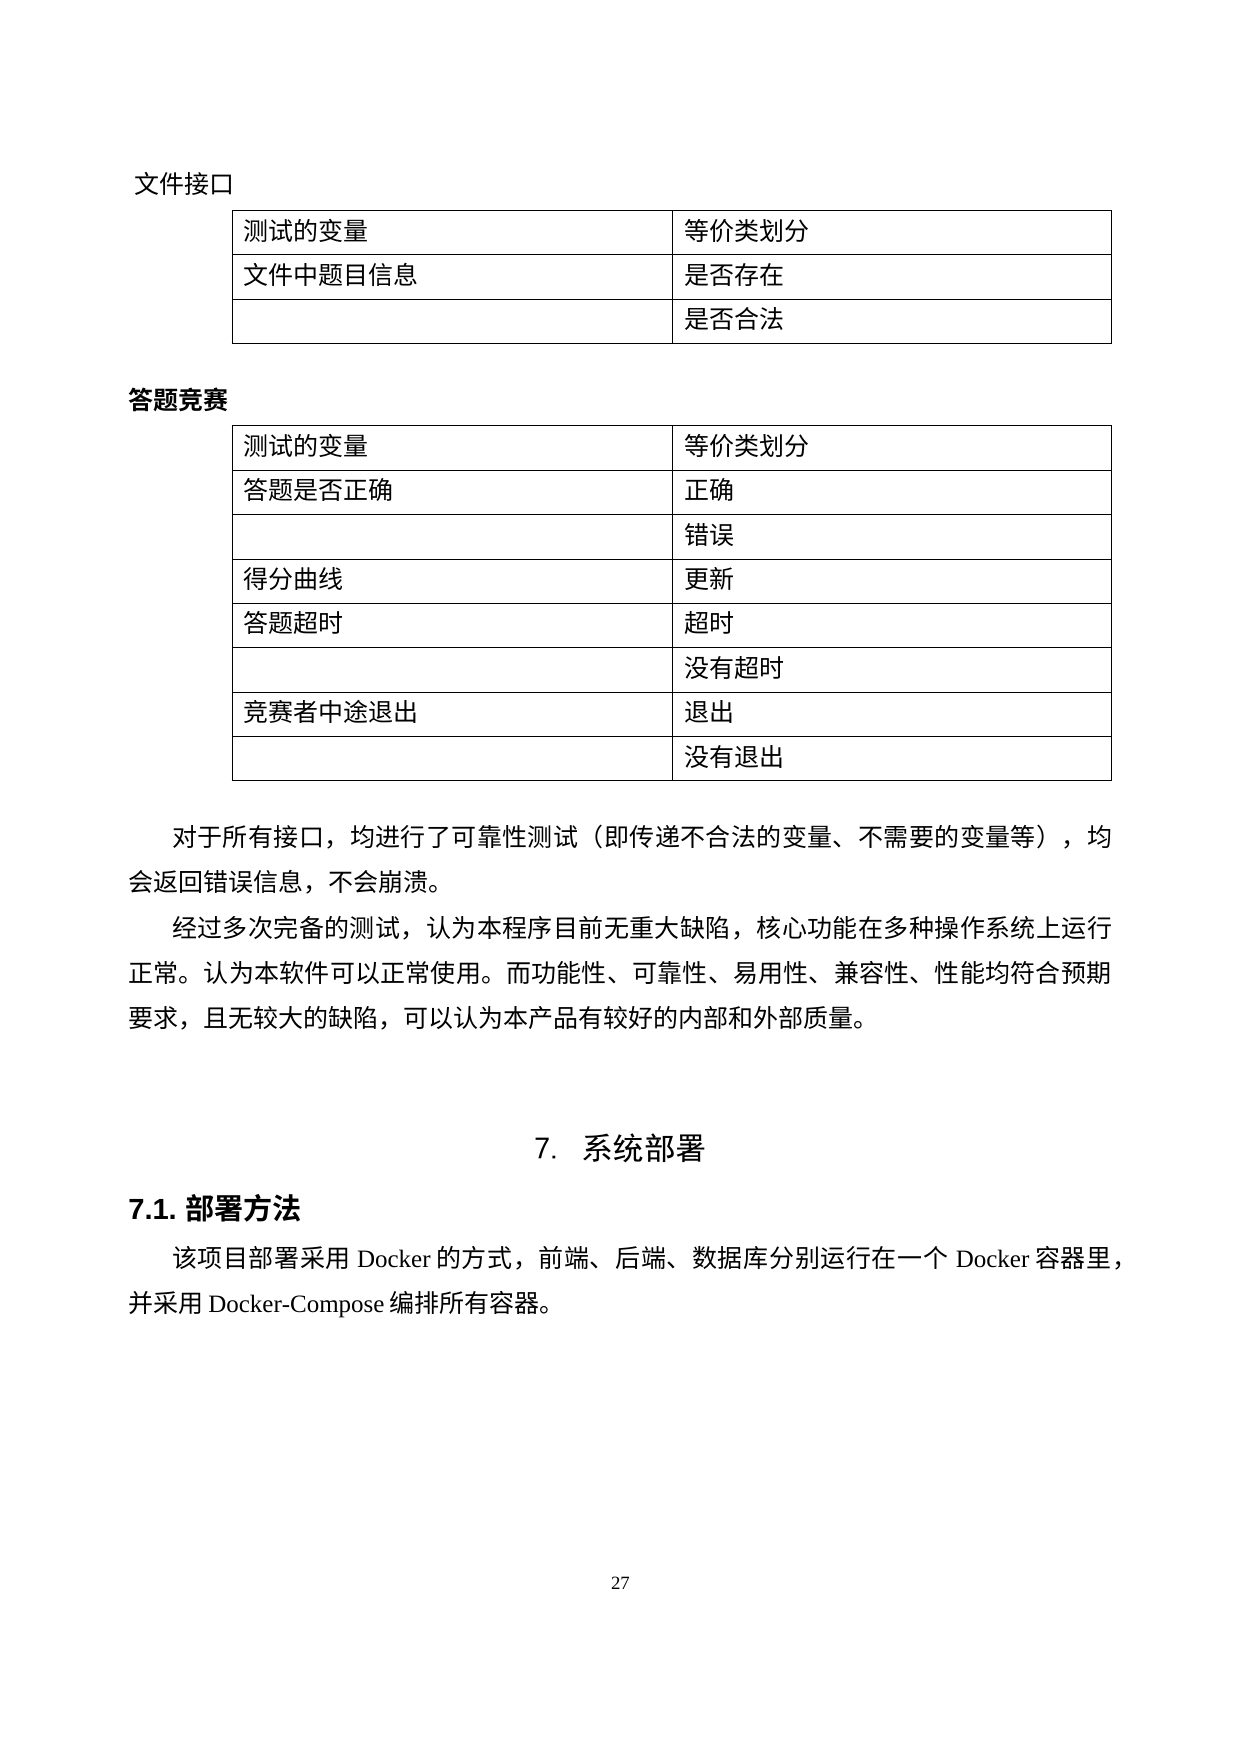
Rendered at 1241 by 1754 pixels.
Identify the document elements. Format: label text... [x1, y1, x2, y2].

table_cell 没有退出 [673, 737, 1111, 780]
text 答题竞赛 [128, 380, 1112, 416]
table_header 测试的变量 [233, 211, 672, 254]
table_header 等价类划分 [673, 426, 1111, 470]
table_cell 答题是否正确 [233, 471, 672, 514]
table_header 等价类划分 [673, 211, 1111, 254]
table_cell 退出 [673, 693, 1111, 736]
text 文件接口 [128, 165, 1112, 201]
text 该项目部署采用Docker的方式，前端、后端、数据库分别运行在一个Docker容器里，并采用Docker-Compose编排所有容器。 [128, 1238, 1112, 1320]
table_cell [233, 737, 672, 780]
table_cell [233, 300, 672, 343]
table_cell 没有超时 [673, 648, 1111, 692]
text 经过多次完备的测试，认为本程序目前无重大缺陷，核心功能在多种操作系统上运行正常。认为本软件可以正常使用。而功能性、可靠性、易用性、兼容性、性能均符合预期要求，且无较大的缺陷，可以认为本产品有较好的内部和外部质量。 [128, 908, 1112, 1035]
table_cell 得分曲线 [233, 560, 672, 603]
table_cell 是否合法 [673, 300, 1111, 343]
subtitle 7. 系统部署 [128, 1128, 1112, 1164]
table_cell 答题超时 [233, 604, 672, 647]
table_cell 正确 [673, 471, 1111, 514]
text 对于所有接口，均进行了可靠性测试（即传递不合法的变量、不需要的变量等），均会返回错误信息，不会崩溃。 [128, 817, 1112, 899]
table_cell 文件中题目信息 [233, 255, 672, 299]
table_cell 错误 [673, 515, 1111, 558]
table_cell [233, 515, 672, 558]
table_cell 超时 [673, 604, 1111, 647]
table_cell 是否存在 [673, 255, 1111, 299]
table_header 测试的变量 [233, 426, 672, 470]
table_cell 竞赛者中途退出 [233, 693, 672, 736]
table_cell [233, 648, 672, 692]
table_cell 更新 [673, 560, 1111, 603]
subtitle 7.1. 部署方法 [128, 1185, 1112, 1228]
